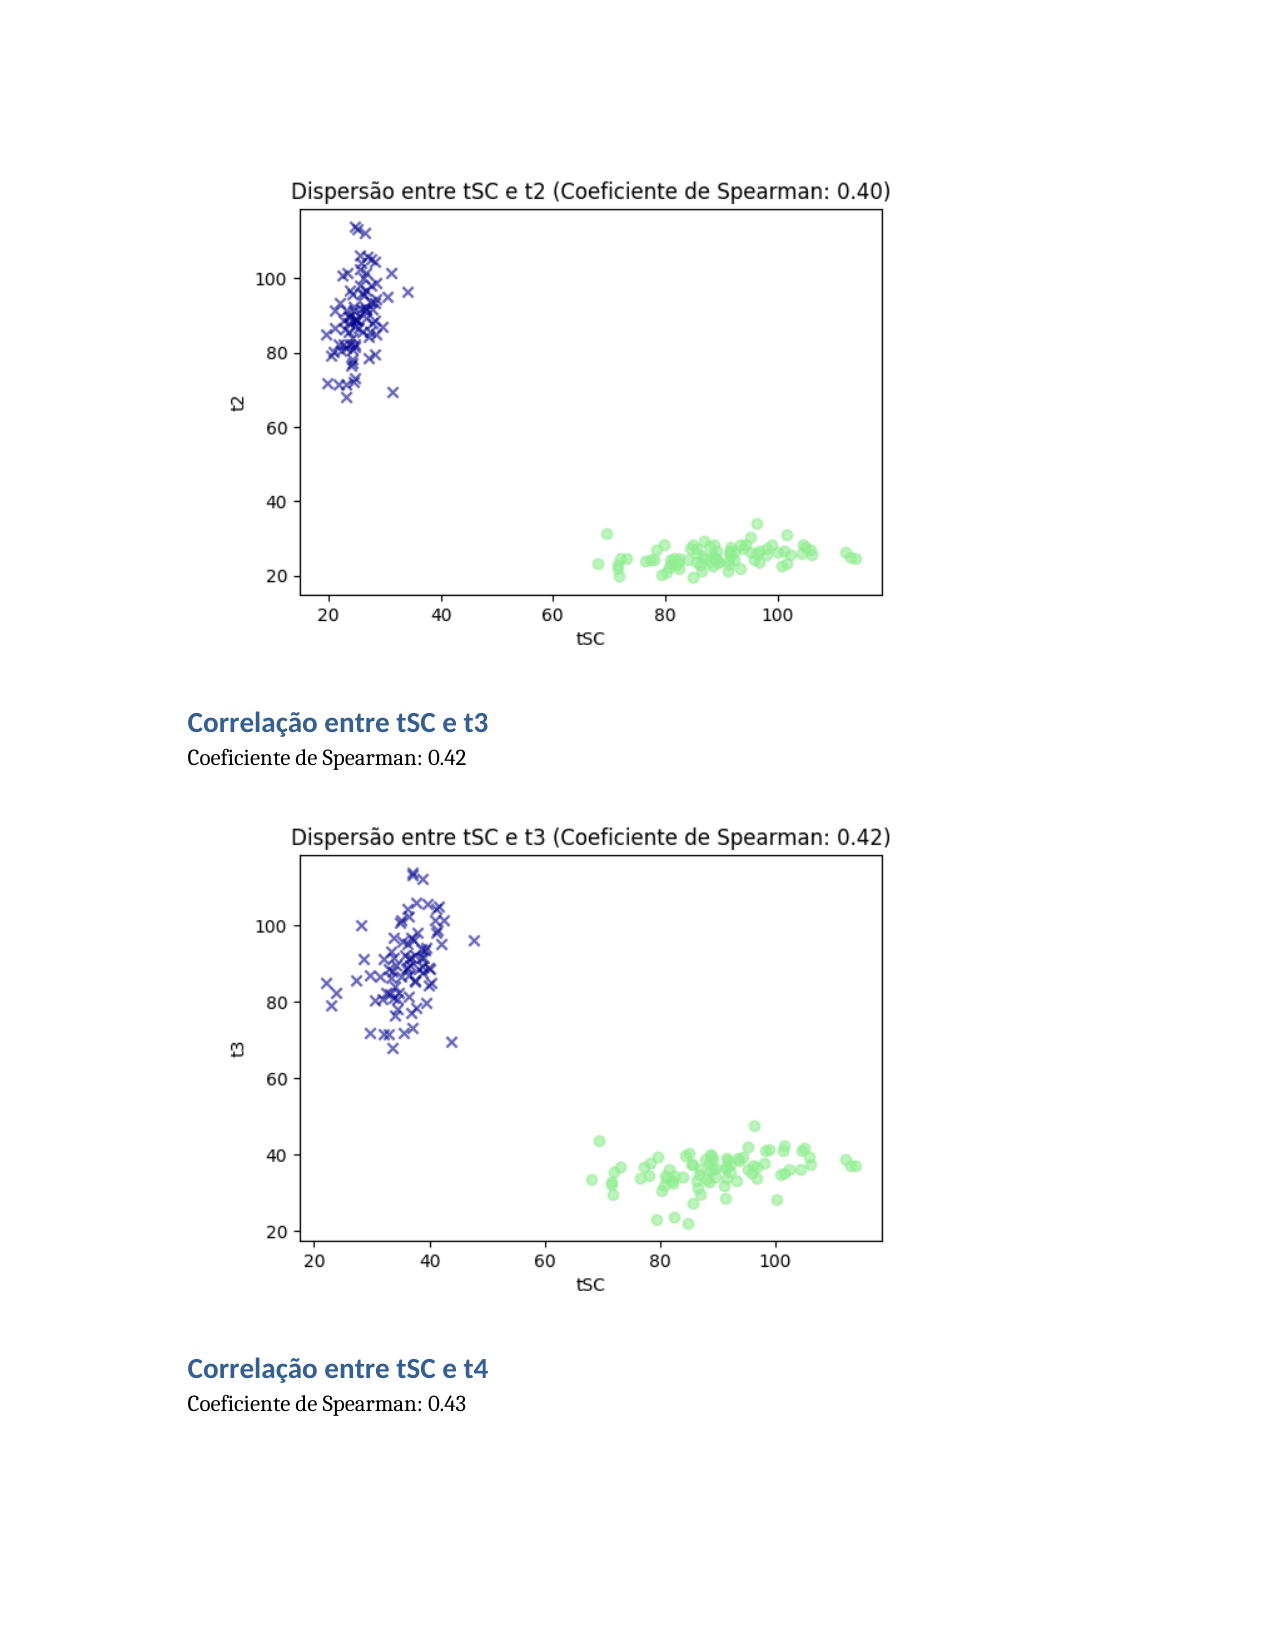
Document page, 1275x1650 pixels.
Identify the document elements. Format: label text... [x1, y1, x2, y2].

text Coeficiente de Spearman: 0.42 [187, 745, 1087, 771]
picture [206, 795, 957, 1296]
picture [206, 150, 957, 650]
subtitle Correlação entre tSC e t4 [187, 1350, 1087, 1385]
text Coeficiente de Spearman: 0.43 [187, 1391, 1087, 1417]
subtitle Correlação entre tSC e t3 [187, 704, 1087, 739]
